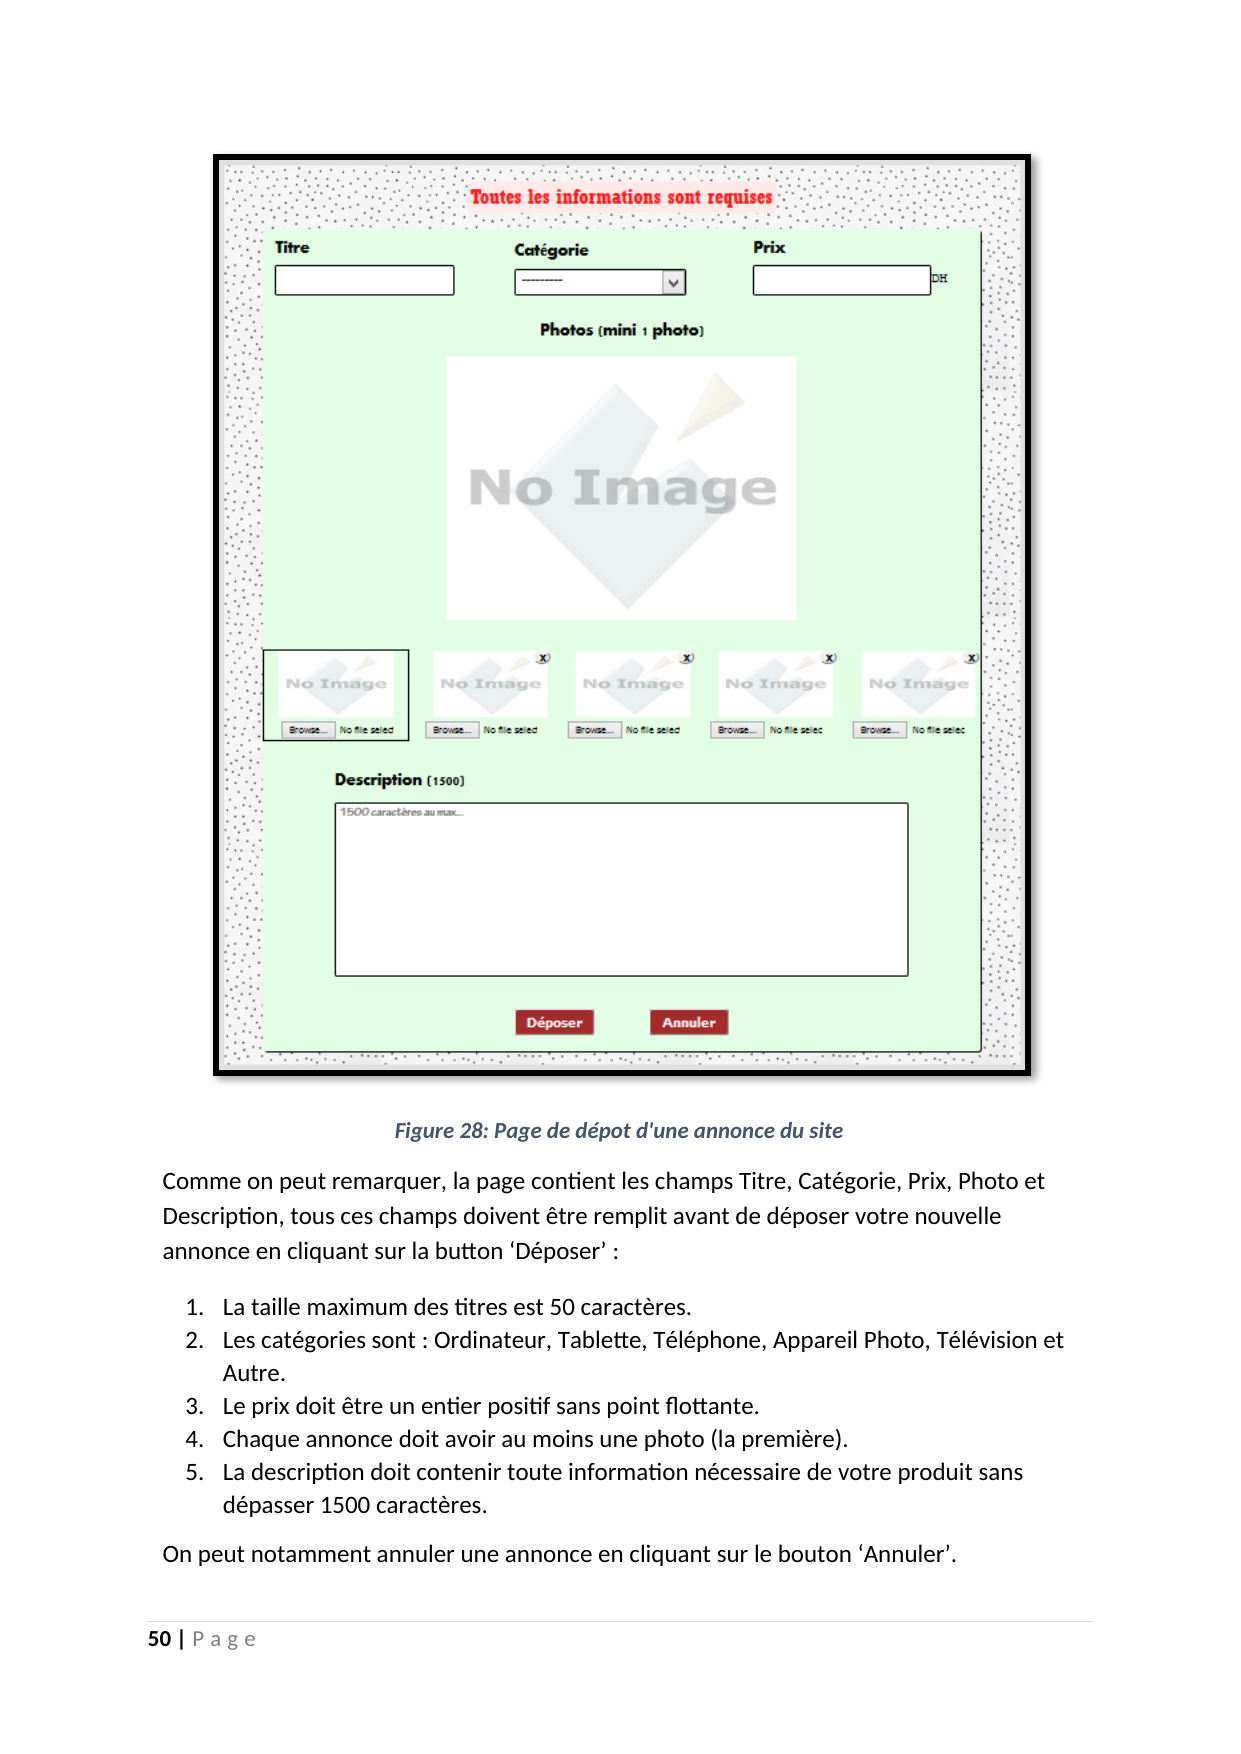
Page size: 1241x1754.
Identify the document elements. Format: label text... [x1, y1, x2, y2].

text Comme on peut remarquer, la page contient les champs Titre, Catégorie, Prix, Photo et Description, tous ces champs doivent être remplit avant de déposer votre nouvelle annonce en cliquant sur la button ‘Déposer’ : [162, 1165, 1093, 1266]
list Chaque annonce doit avoir au moins une photo (la première). [185, 1423, 1093, 1453]
list Le prix doit être un entier positif sans point flottante. [185, 1390, 1093, 1421]
text Figure 28: Page de dépot d'une annonce du site [148, 1117, 1093, 1144]
list La description doit contenir toute information nécessaire de votre produit sans dépasser 1500 caractères. [185, 1456, 1093, 1519]
text On peut notamment annuler une annonce en cliquant sur le bouton ‘Annuler’. [162, 1538, 1093, 1569]
list Les catégories sont : Ordinateur, Tablette, Téléphone, Appareil Photo, Télévision et Autre. [185, 1324, 1093, 1388]
list La taille maximum des titres est 50 caractères. [185, 1291, 1093, 1322]
picture [219, 160, 1025, 1070]
